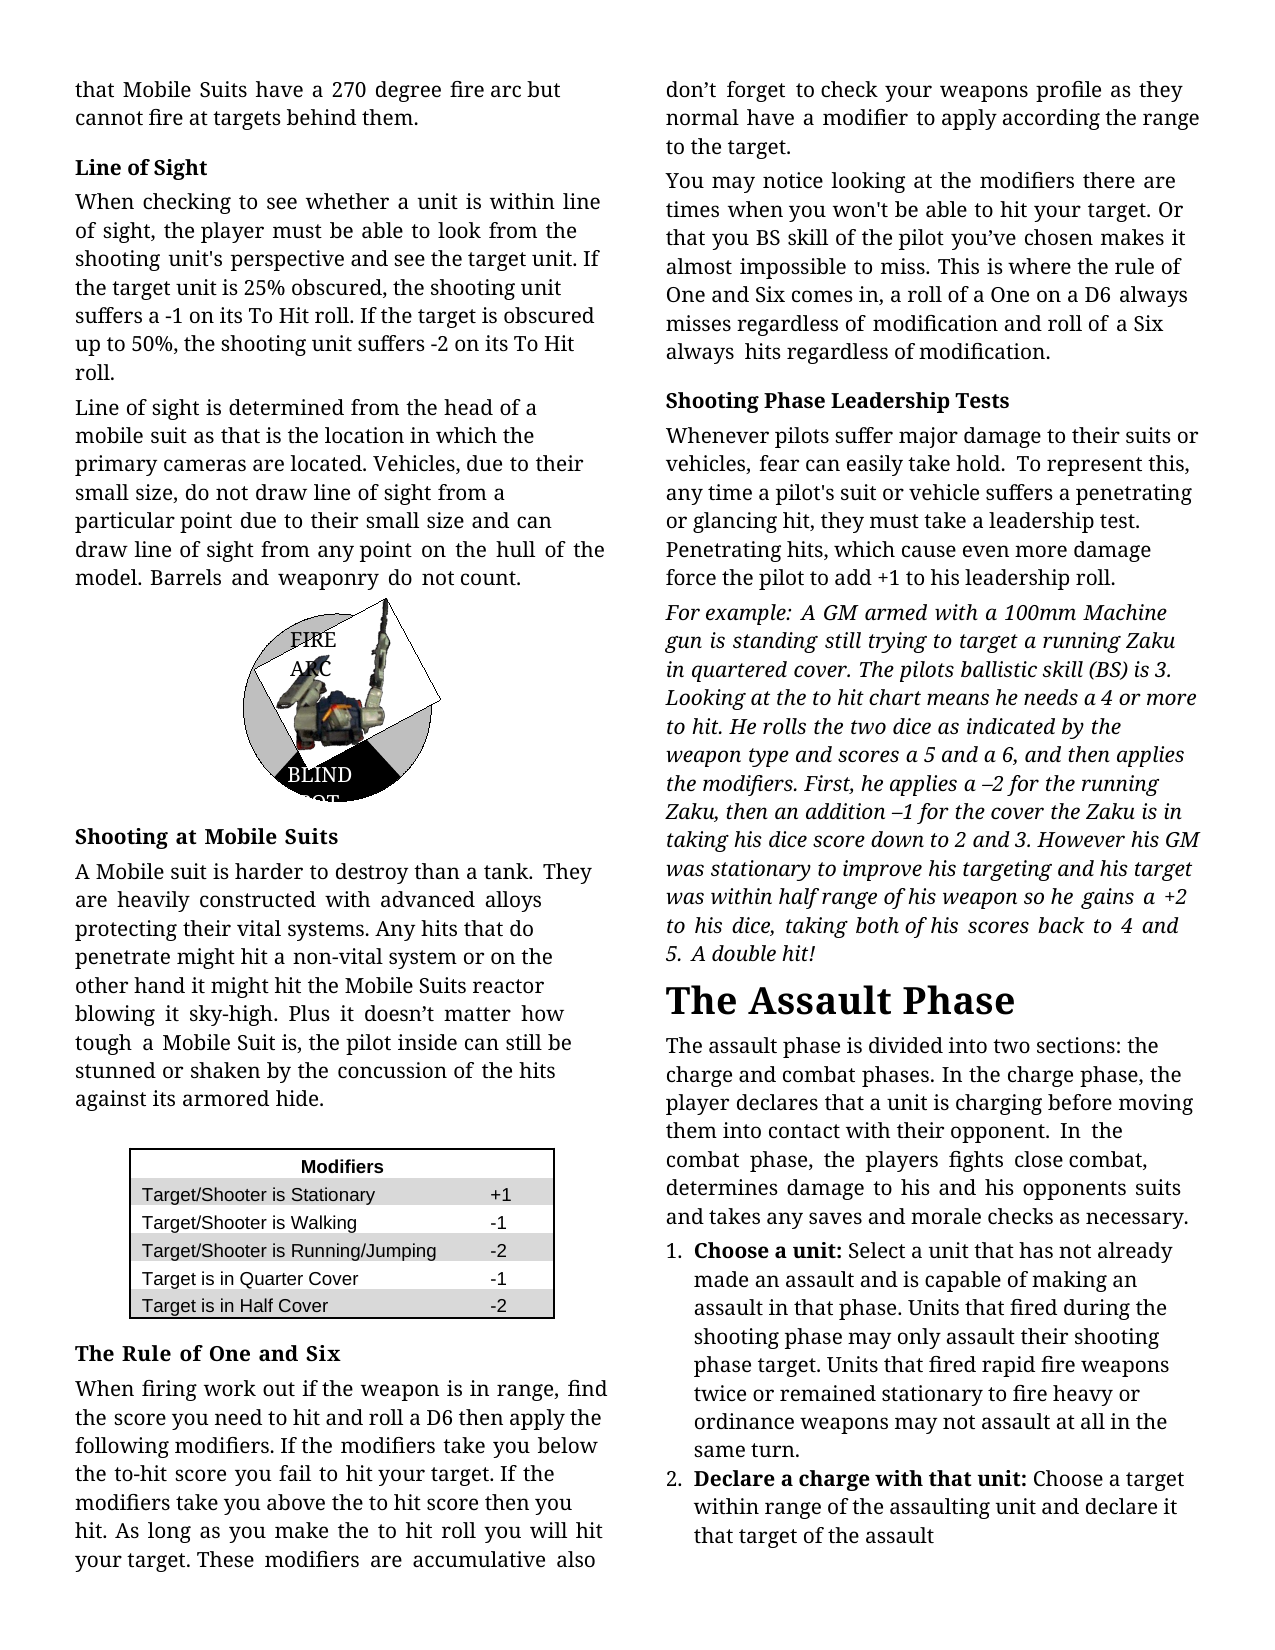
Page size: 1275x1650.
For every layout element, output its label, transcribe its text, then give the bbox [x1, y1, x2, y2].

subtitle Shooting at Mobile Suits [75, 822, 609, 851]
table_cell +1 [479, 1178, 553, 1205]
text When firing work out if the weapon is in range, find the score you need to hit and roll a D6 then apply the following modifiers. If the modifiers take you below the to-hit score you fail to hit your target. If the modifiers take you above the to hit score then you hit. As long as you make the to hit roll you will hit your target. These modifiers are accumulative also don’t forget to check your weapons profile as they normal have a modifier to apply according the range to the target. [75, 1374, 609, 1573]
text When checking to see whether a unit is within line of sight, the player must be able to look from the shooting unit's perspective and see the target unit. If the target unit is 25% obscured, the shooting unit suffers a -1 on its To Hit roll. If the target is obscured up to 50%, the shooting unit suffers -2 on its To Hit roll. [75, 187, 609, 386]
text When firing work out if the weapon is in range, find the score you need to hit and roll a D6 then apply the following modifiers. If the modifiers take you below the to-hit score you fail to hit your target. If the modifiers take you above the to hit score then you hit. As long as you make the to hit roll you will hit your target. These modifiers are accumulative also don’t forget to check your weapons profile as they normal have a modifier to apply according the range to the target. [666, 75, 1200, 160]
title The Assault Phase [666, 974, 1200, 1025]
table_cell Target/Shooter is Running/Jumping [131, 1233, 479, 1261]
text You may notice looking at the modifiers there are times when you won't be able to hit your target. Or that you BS skill of the pilot you’ve chosen makes it almost impossible to miss. This is where the rule of One and Six comes in, a roll of a One on a D6 always misses regardless of modification and roll of a Six always hits regardless of modification. [666, 167, 1200, 366]
picture [319, 633, 326, 646]
text Line of sight is determined from the head of a mobile suit as that is the location in which the primary cameras are located. Vehicles, due to their small size, do not draw line of sight from a particular point due to their small size and can draw line of sight from any point on the hull of the model. Barrels and weaponry do not count. [75, 393, 609, 592]
text For example: A GM armed with a 100mm Machine gun is standing still trying to target a running Zaku in quartered cover. The pilots ballistic skill (BS) is 3. Looking at the to hit chart means he needs a 4 or more to hit. He rolls the two dice as indicated by the weapon type and scores a 5 and a 6, and then applies the modifiers. First, he applies a –2 for the running Zaku, then an addition –1 for the cover the Zaku is in taking his dice score down to 2 and 3. However his GM was stationary to improve his targeting and his target was within half range of his weapon so he gains a +2 to his dice, taking both of his scores back to 4 and 5. A double hit! [666, 598, 1200, 968]
table_cell Target is in Quarter Cover [131, 1261, 479, 1289]
list Choose a unit: Select a unit that has not already made an assault and is capable of making an assault in that phase. Units that fired during the shooting phase may only assault their shooting phase target. Units that fired rapid fire weapons twice or remained stationary to fire heavy or ordinance weapons may not assault at all in the same turn. [666, 1237, 1200, 1464]
table_cell -2 [479, 1233, 553, 1261]
table_header Modifiers [131, 1150, 553, 1178]
table_cell -1 [479, 1205, 553, 1233]
subtitle Line of Sight [75, 153, 609, 181]
list Declare a charge with that unit: Choose a target within range of the assaulting unit and declare it that target of the assault [666, 1464, 1200, 1549]
picture [255, 599, 440, 770]
table_cell -2 [479, 1289, 553, 1317]
text A Mobile suit is harder to destroy than a tank. They are heavily constructed with advanced alloys protecting their vital systems. Any hits that do penetrate might hit a non-vital system or on the other hand it might hit the Mobile Suits reactor blowing it sky-high. Plus it doesn’t matter how tough a Mobile Suit is, the pilot inside can still be stunned or shaken by the concussion of the hits against its armored hide. [75, 857, 609, 1113]
table_cell Target is in Half Cover [131, 1289, 479, 1317]
subtitle Shooting Phase Leadership Tests [666, 386, 1200, 415]
table_cell Target/Shooter is Stationary [131, 1178, 479, 1205]
table_cell Target/Shooter is Walking [131, 1205, 479, 1233]
text The assault phase is divided into two sections: the charge and combat phases. In the charge phase, the player declares that a unit is charging before moving them into contact with their opponent. In the combat phase, the players fights close combat, determines damage to his and his opponents suits and takes any saves and morale checks as necessary. [666, 1031, 1200, 1230]
subtitle The Rule of One and Six [75, 1339, 609, 1368]
table_cell -1 [479, 1261, 553, 1289]
text Whenever pilots suffer major damage to their suits or vehicles, fear can easily take hold. To represent this, any time a pilot's suit or vehicle suffers a penetrating or glancing hit, they must take a leadership test. Penetrating hits, which cause even more damage force the pilot to add +1 to his leadership roll. [666, 421, 1200, 592]
